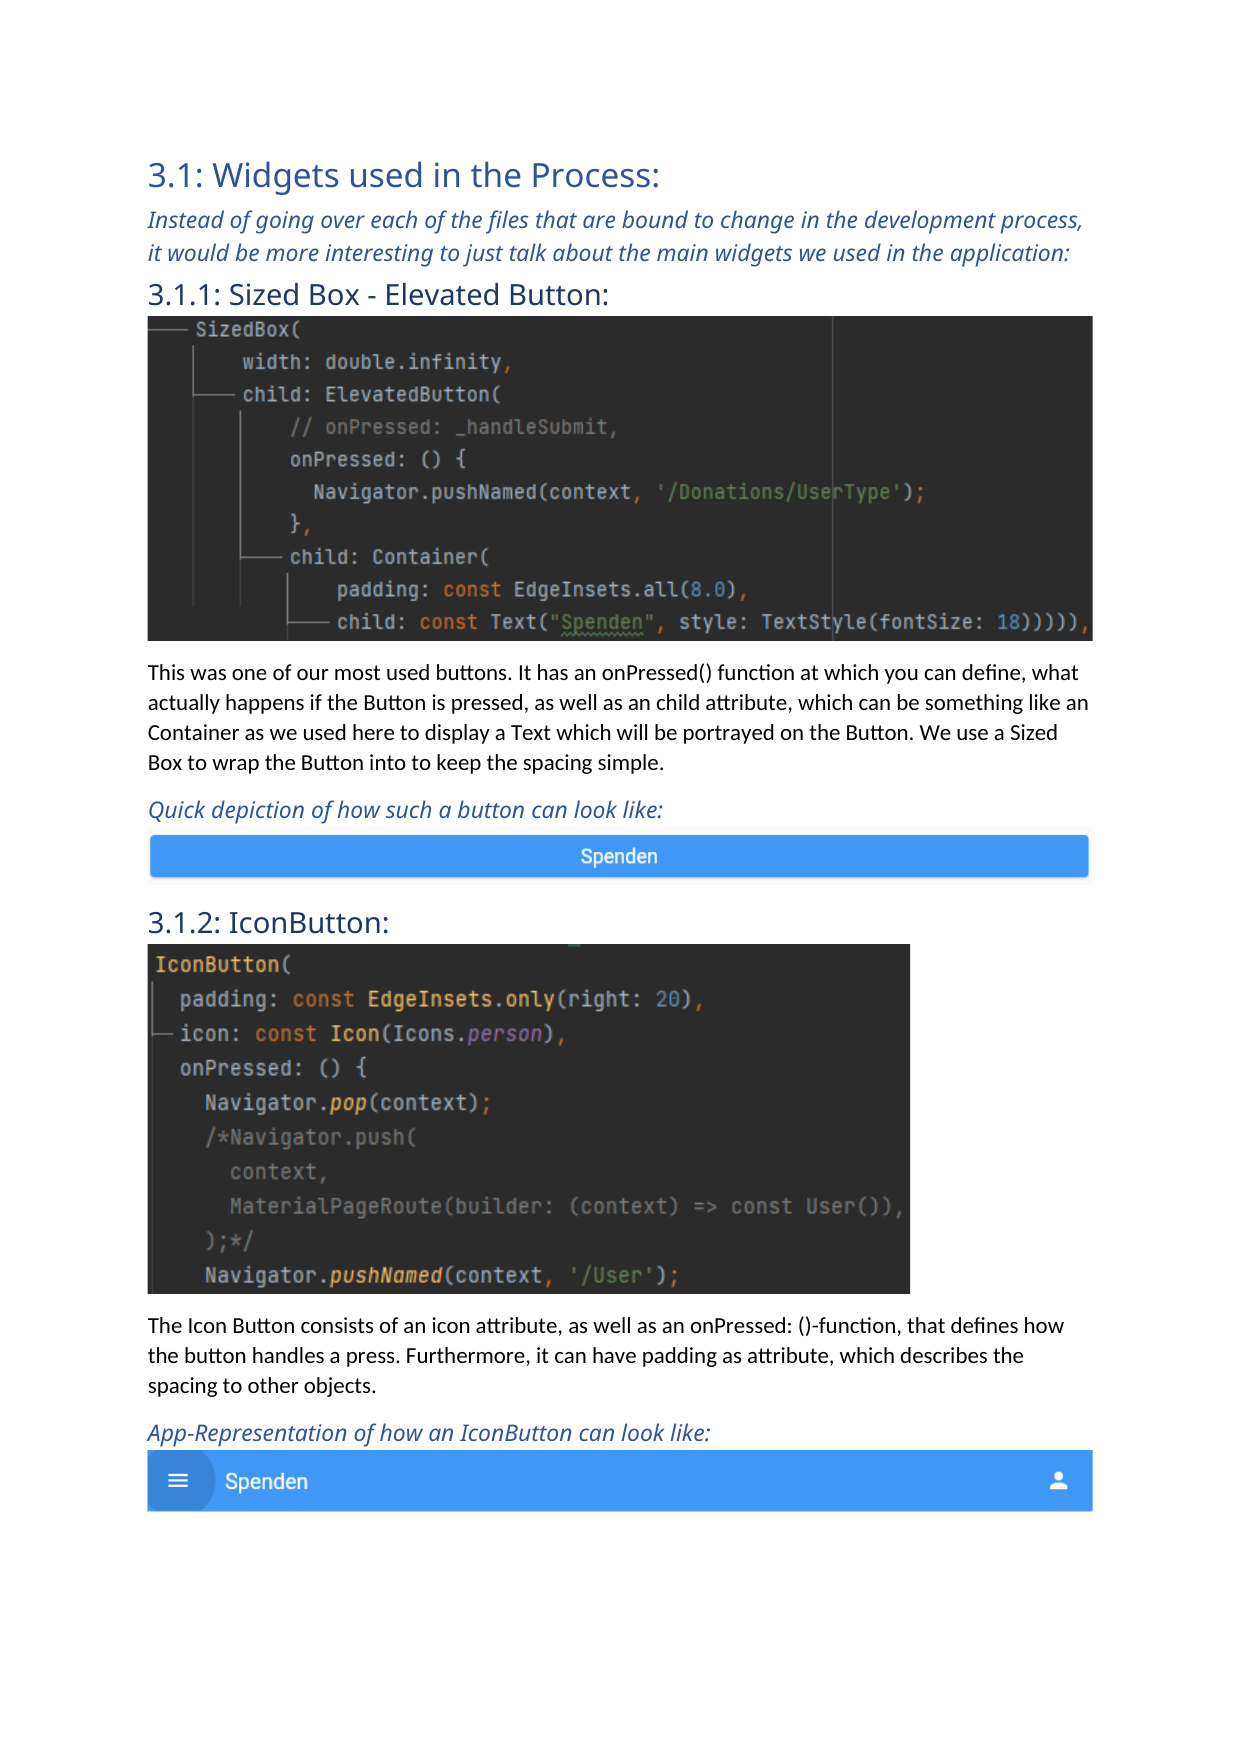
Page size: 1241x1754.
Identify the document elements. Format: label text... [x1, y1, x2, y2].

picture [147, 944, 911, 1294]
picture [147, 1450, 1093, 1512]
subtitle Quick depiction of how such a button can look like: [148, 794, 1093, 825]
picture [147, 316, 1093, 641]
picture [147, 827, 1093, 885]
text This was one of our most used buttons. It has an onPressed() function at which you can define, what actually happens if the Button is pressed, as well as an child attribute, which can be something like an Container as we used here to display a Text which will be portrayed on the Button. We use a Sized Box to wrap the Button into to keep the spacing simple. [148, 658, 1093, 776]
subtitle Instead of going over each of the files that are bound to change in the development process, it would be more interesting to just talk about the main widgets we used in the application: [148, 204, 1093, 268]
subtitle 3.1.1: Sized Box - Elevated Button: [148, 274, 1093, 314]
subtitle App-Representation of how an IconButton can look like: [148, 1417, 1093, 1448]
subtitle 3.1: Widgets used in the Process: [148, 152, 1093, 197]
text The Icon Button consists of an icon attribute, as well as an onPressed: ()-function, that defines how the button handles a press. Furthermore, it can have padding as attribute, which describes the spacing to other objects. [148, 1311, 1093, 1399]
subtitle 3.1.2: IconButton: [148, 903, 1093, 942]
